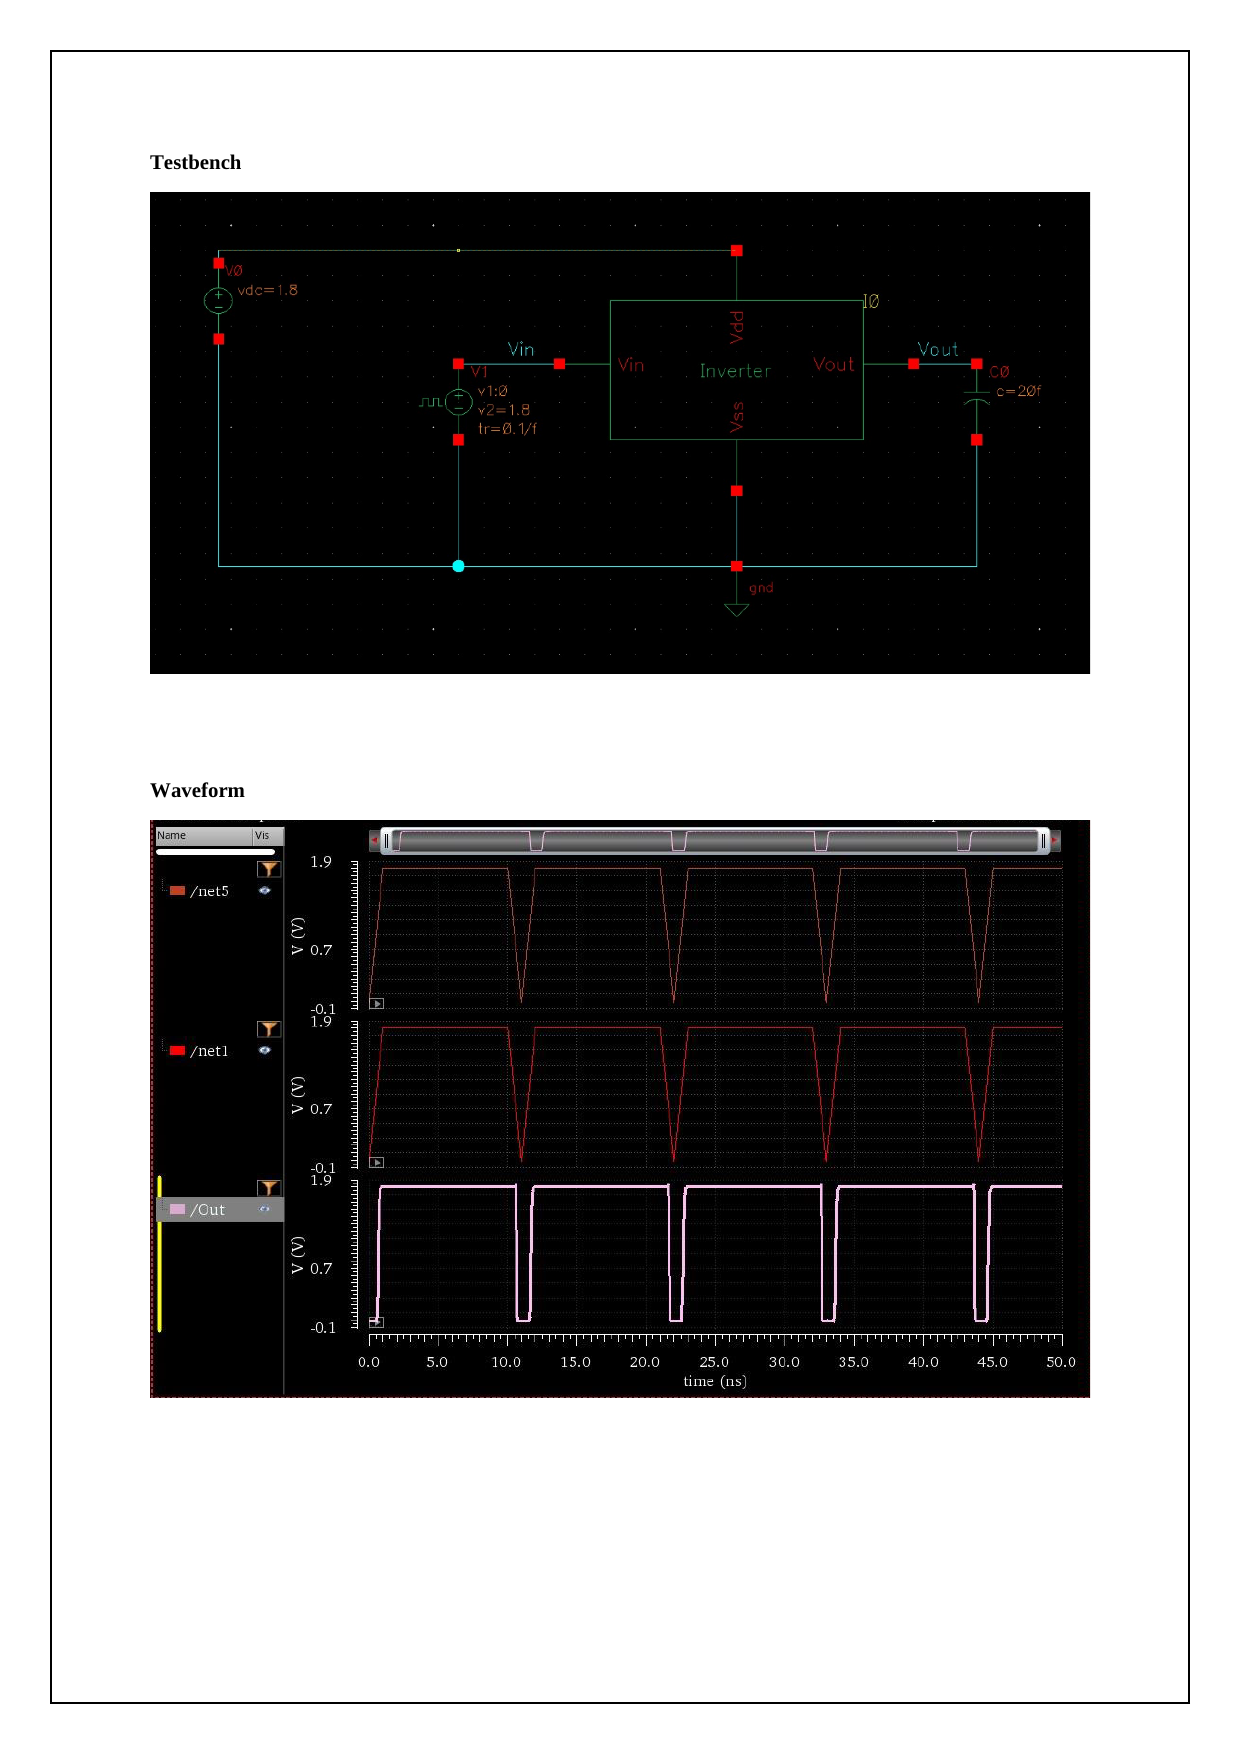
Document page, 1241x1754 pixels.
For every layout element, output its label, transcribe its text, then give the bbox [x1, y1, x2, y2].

text Testbench [150, 150, 1090, 174]
text Waveform [150, 778, 1090, 802]
